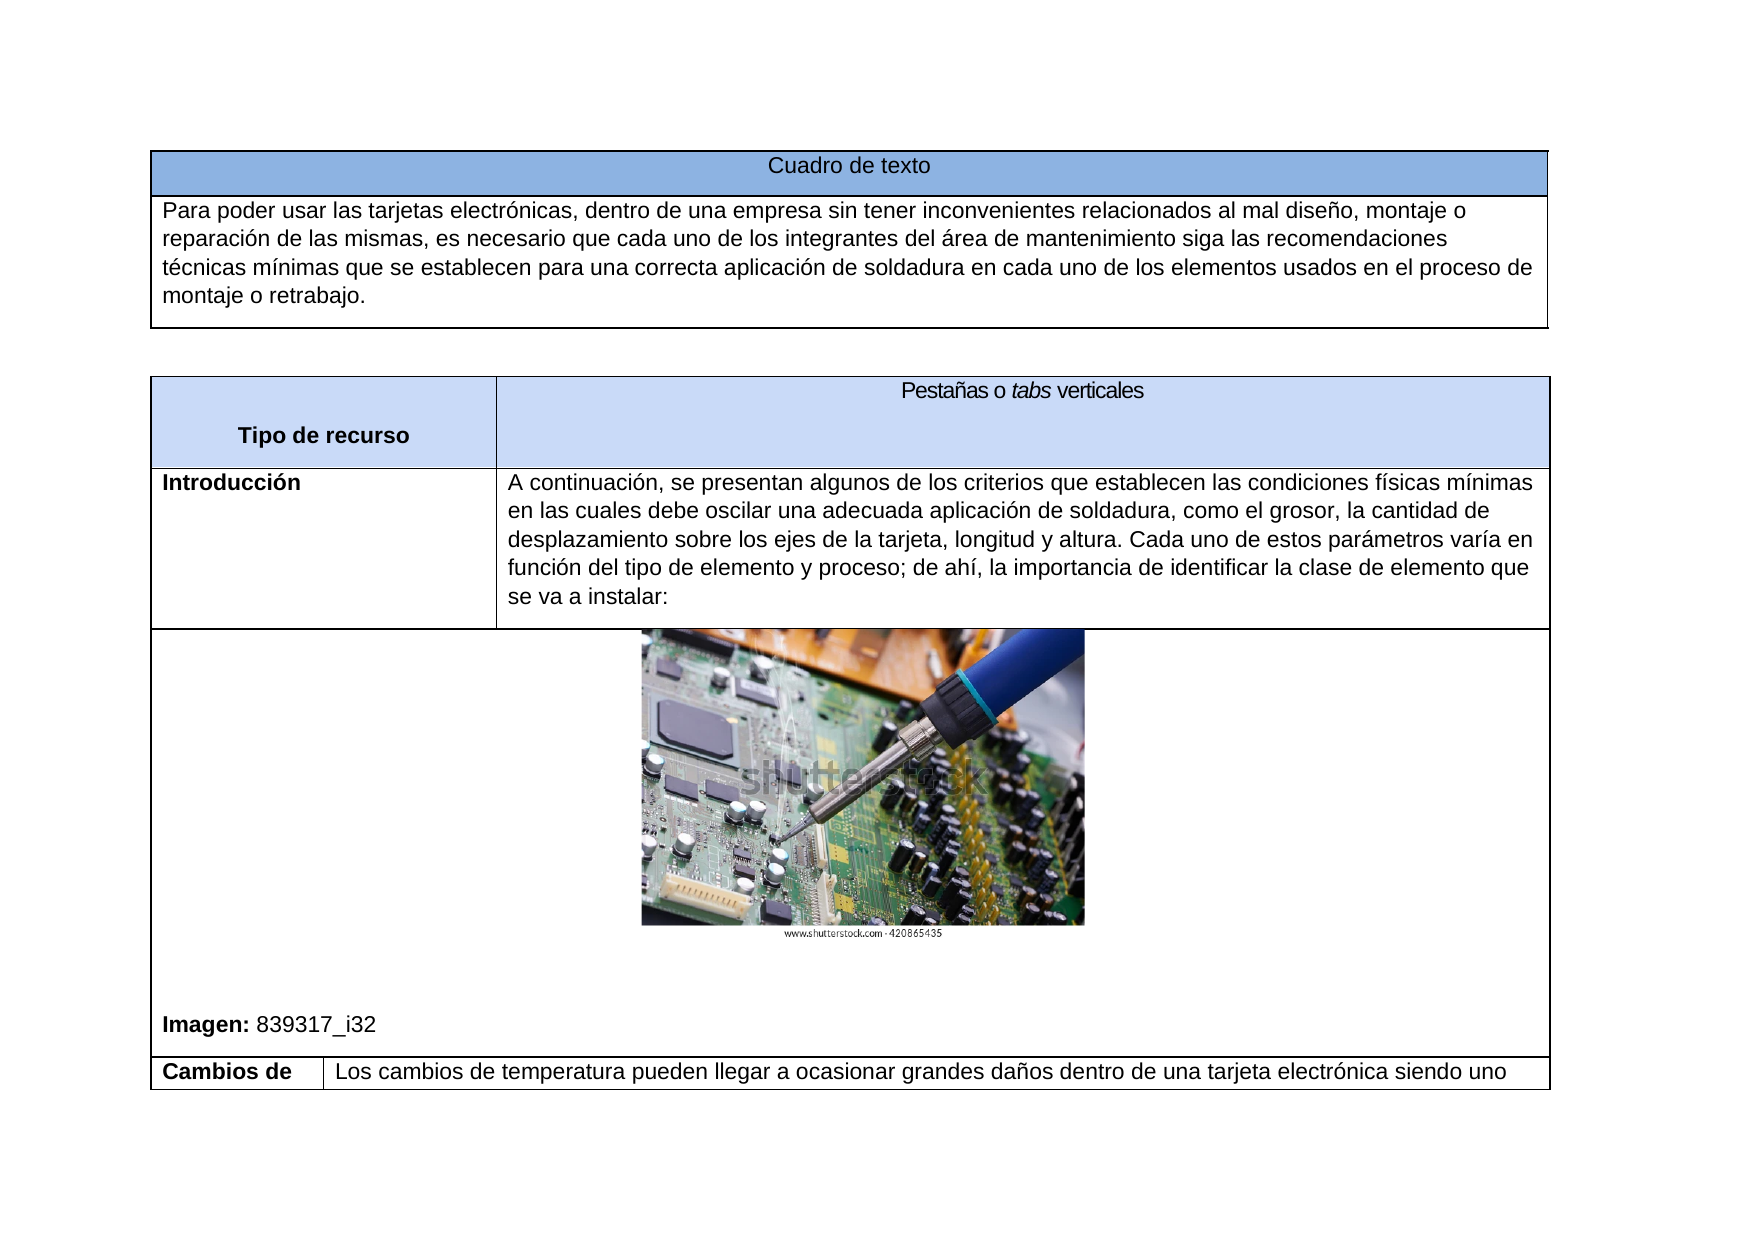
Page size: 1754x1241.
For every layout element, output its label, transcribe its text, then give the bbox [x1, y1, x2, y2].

table_cell Introducción [152, 469, 496, 628]
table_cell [152, 1058, 323, 1089]
table_header Pestañas o tabs verticales [497, 377, 1549, 467]
table_cell Imagen: 839317_i32 [152, 630, 1549, 1056]
picture [641, 629, 1085, 940]
table_header Cuadro de texto [152, 152, 1547, 195]
table_cell A continuación, se presentan algunos de los criterios que establecen las condiciones físicas mínimas en las cuales debe oscilar una adecuada aplicación de soldadura, como el grosor, la cantidad de desplazamiento sobre los ejes de la tarjeta, longitud y altura. Cada uno de estos parámetros varía en función del tipo de elemento y proceso; de ahí, la importancia de identificar la clase de elemento que se va a instalar: [497, 469, 1549, 628]
table_header Tipo de recurso [152, 377, 496, 467]
table_cell Para poder usar las tarjetas electrónicas, dentro de una empresa sin tener inconvenientes relacionados al mal diseño, montaje o reparación de las mismas, es necesario que cada uno de los integrantes del área de mantenimiento siga las recomendaciones técnicas mínimas que se establecen para una correcta aplicación de soldadura en cada uno de los elementos usados en el proceso de montaje o retrabajo. [152, 197, 1547, 327]
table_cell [324, 1058, 1549, 1089]
